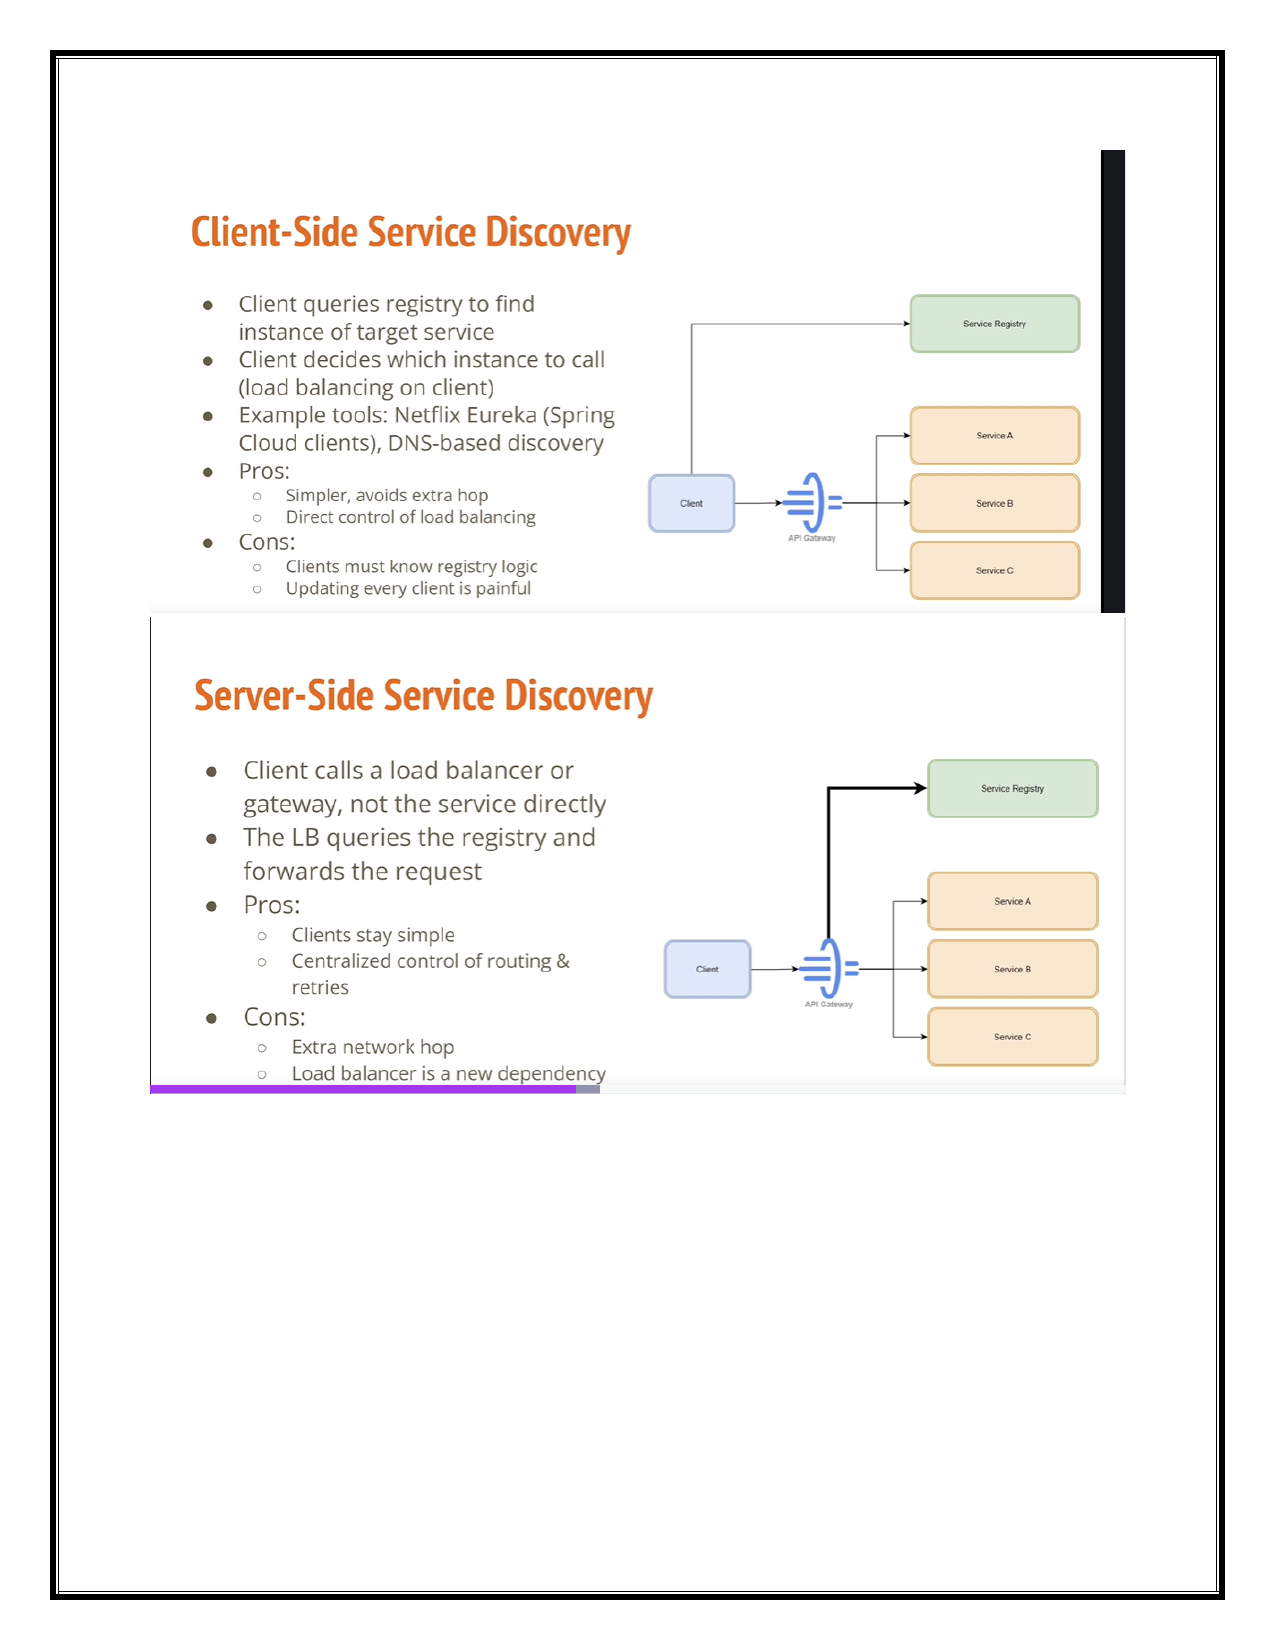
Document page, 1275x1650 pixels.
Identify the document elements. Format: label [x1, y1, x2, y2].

picture [150, 150, 1125, 613]
picture [150, 617, 1125, 1094]
